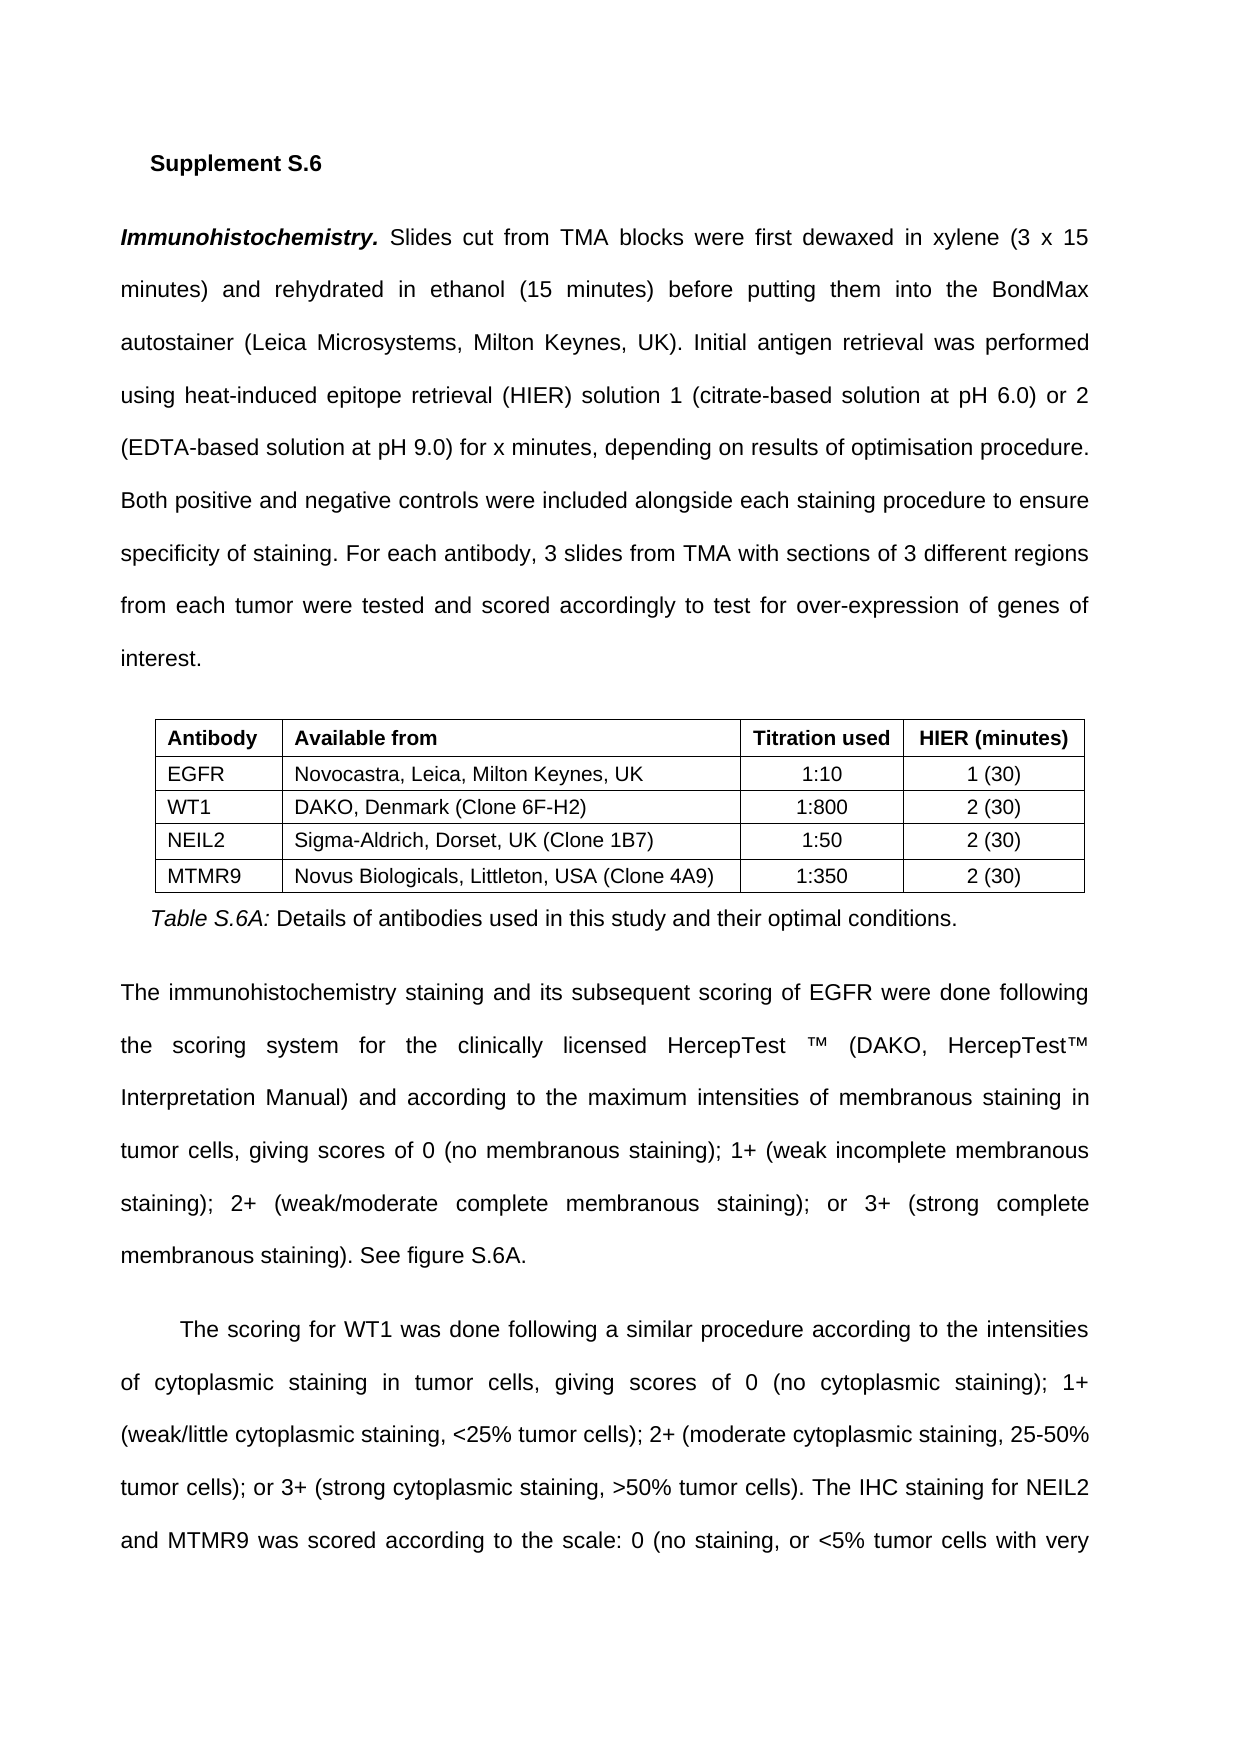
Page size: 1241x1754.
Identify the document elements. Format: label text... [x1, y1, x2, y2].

table_header Antibody [156, 720, 282, 756]
text Immunohistochemistry. Slides cut from TMA blocks were first dewaxed in xylene (3 x 15 minutes) and rehydrated in ethanol (15 minutes) before putting them into the BondMax autostainer (Leica Microsystems, Milton Keynes, UK). Initial antigen retrieval was performed using heat-induced epitope retrieval (HIER) solution 1 (citrate-based solution at pH 6.0) or 2 (EDTA-based solution at pH 9.0) for x minutes, depending on results of optimisation procedure. Both positive and negative controls were included alongside each staining procedure to ensure specificity of staining. For each antibody, 3 slides from TMA with sections of 3 different regions from each tumor were tested and scored accordingly to test for over-expression of genes of interest. [120, 223, 1090, 672]
table_header Available from [283, 720, 740, 756]
table_cell Sigma-Aldrich, Dorset, UK (Clone 1B7) [283, 824, 740, 858]
table_cell MTMR9 [156, 860, 282, 892]
table_cell 2 (30) [904, 791, 1084, 823]
table_header HIER (minutes) [904, 720, 1084, 756]
table_cell 1:50 [741, 824, 903, 858]
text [120, 1316, 1090, 1553]
table_cell DAKO, Denmark (Clone 6F-H2) [283, 791, 740, 823]
table_cell Novus Biologicals, Littleton, USA (Clone 4A9) [283, 860, 740, 892]
table_cell 1:350 [741, 860, 903, 892]
table_cell 2 (30) [904, 860, 1084, 892]
text The immunohistochemistry staining and its subsequent scoring of EGFR were done following the scoring system for the clinically licensed HercepTest ™ (DAKO, HercepTest™ Interpretation Manual) and according to the maximum intensities of membranous staining in tumor cells, giving scores of 0 (no membranous staining); 1+ (weak incomplete membranous staining); 2+ (weak/moderate complete membranous staining); or 3+ (strong complete membranous staining). See figure S.6A. [120, 979, 1090, 1269]
table_cell 2 (30) [904, 824, 1084, 858]
table_cell EGFR [156, 757, 282, 789]
table_cell Novocastra, Leica, Milton Keynes, UK [283, 757, 740, 789]
table_cell 1:10 [741, 757, 903, 789]
table_header Titration used [741, 720, 903, 756]
table_cell NEIL2 [156, 824, 282, 858]
table_cell 1:800 [741, 791, 903, 823]
table_cell 1 (30) [904, 757, 1084, 789]
text Table S.6A: Details of antibodies used in this study and their optimal conditions. [91, 905, 1090, 932]
text Supplement S.6 [150, 150, 1090, 176]
table_cell WT1 [156, 791, 282, 823]
